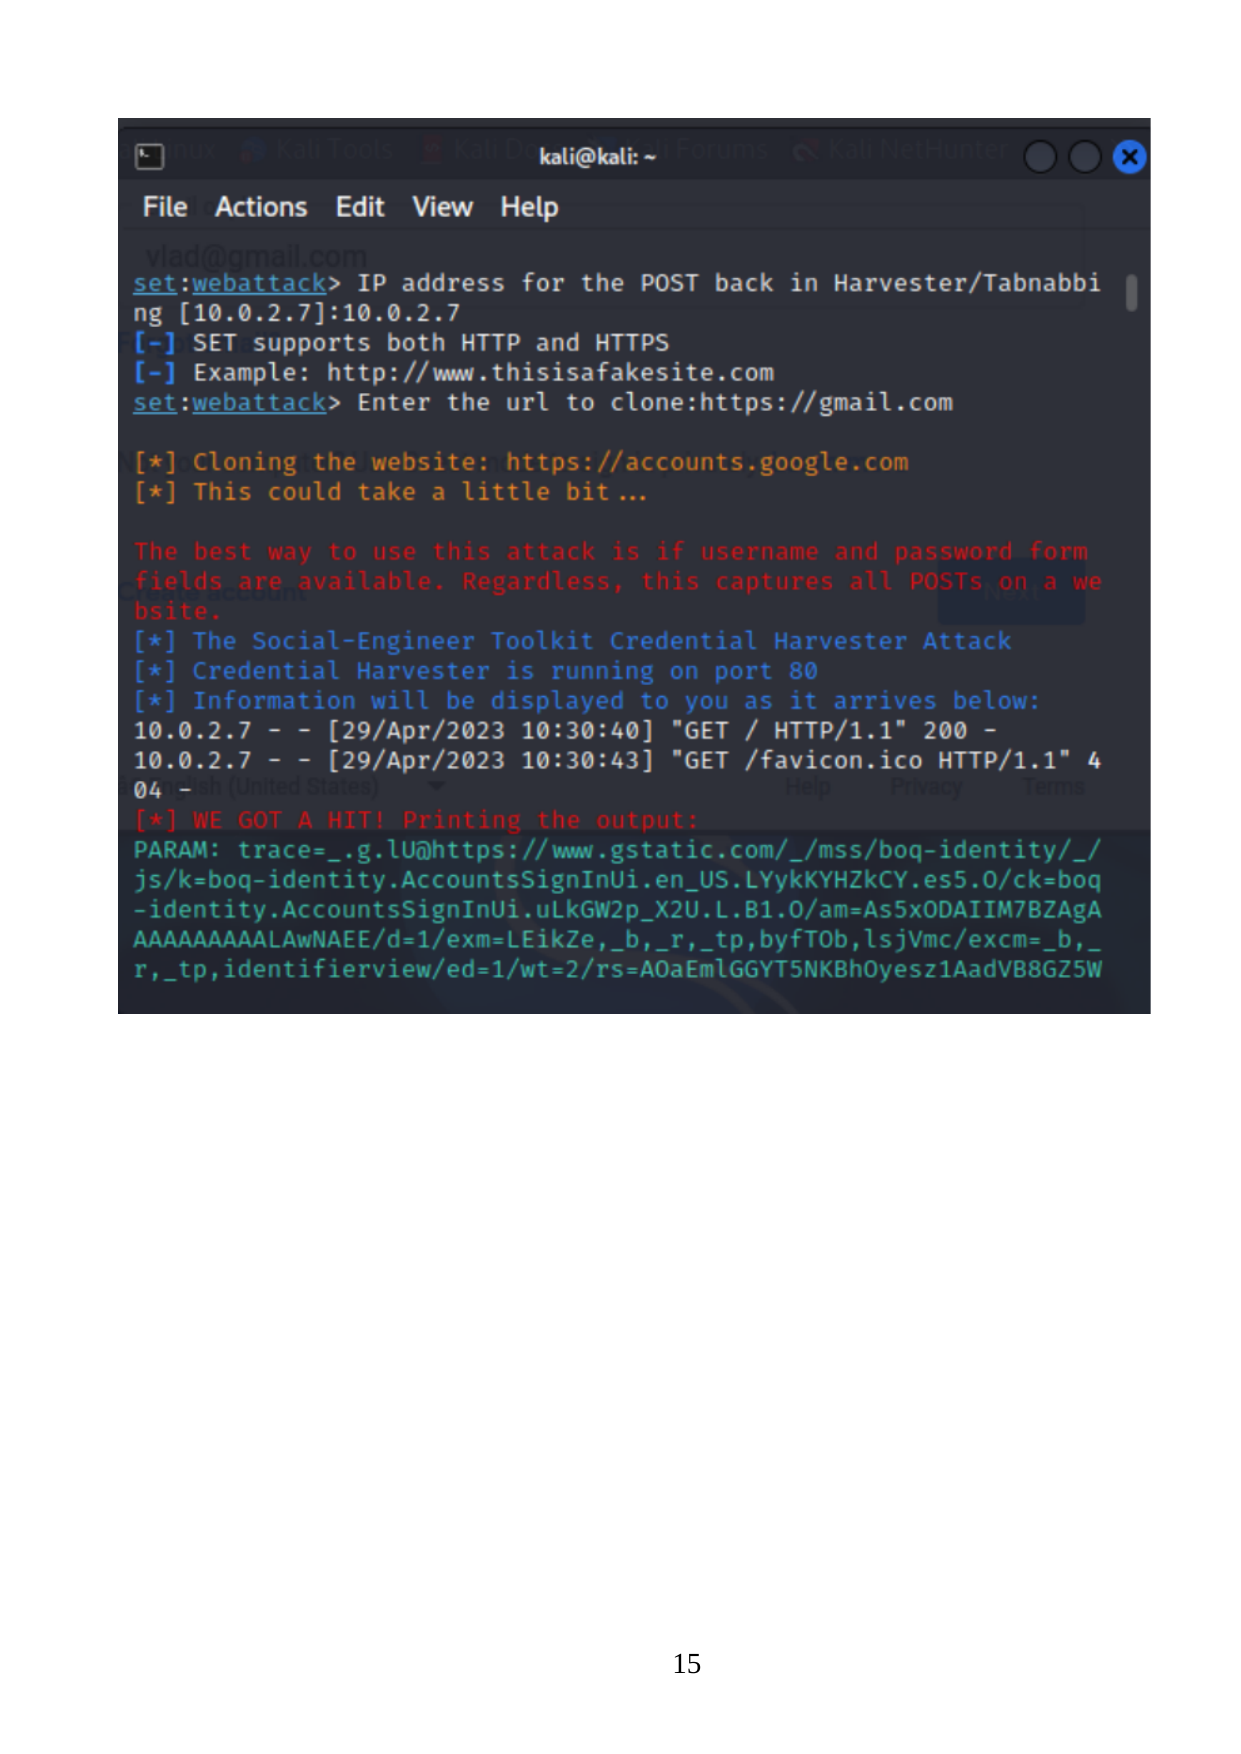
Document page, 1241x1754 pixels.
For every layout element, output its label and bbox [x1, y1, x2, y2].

picture [118, 118, 1151, 1014]
